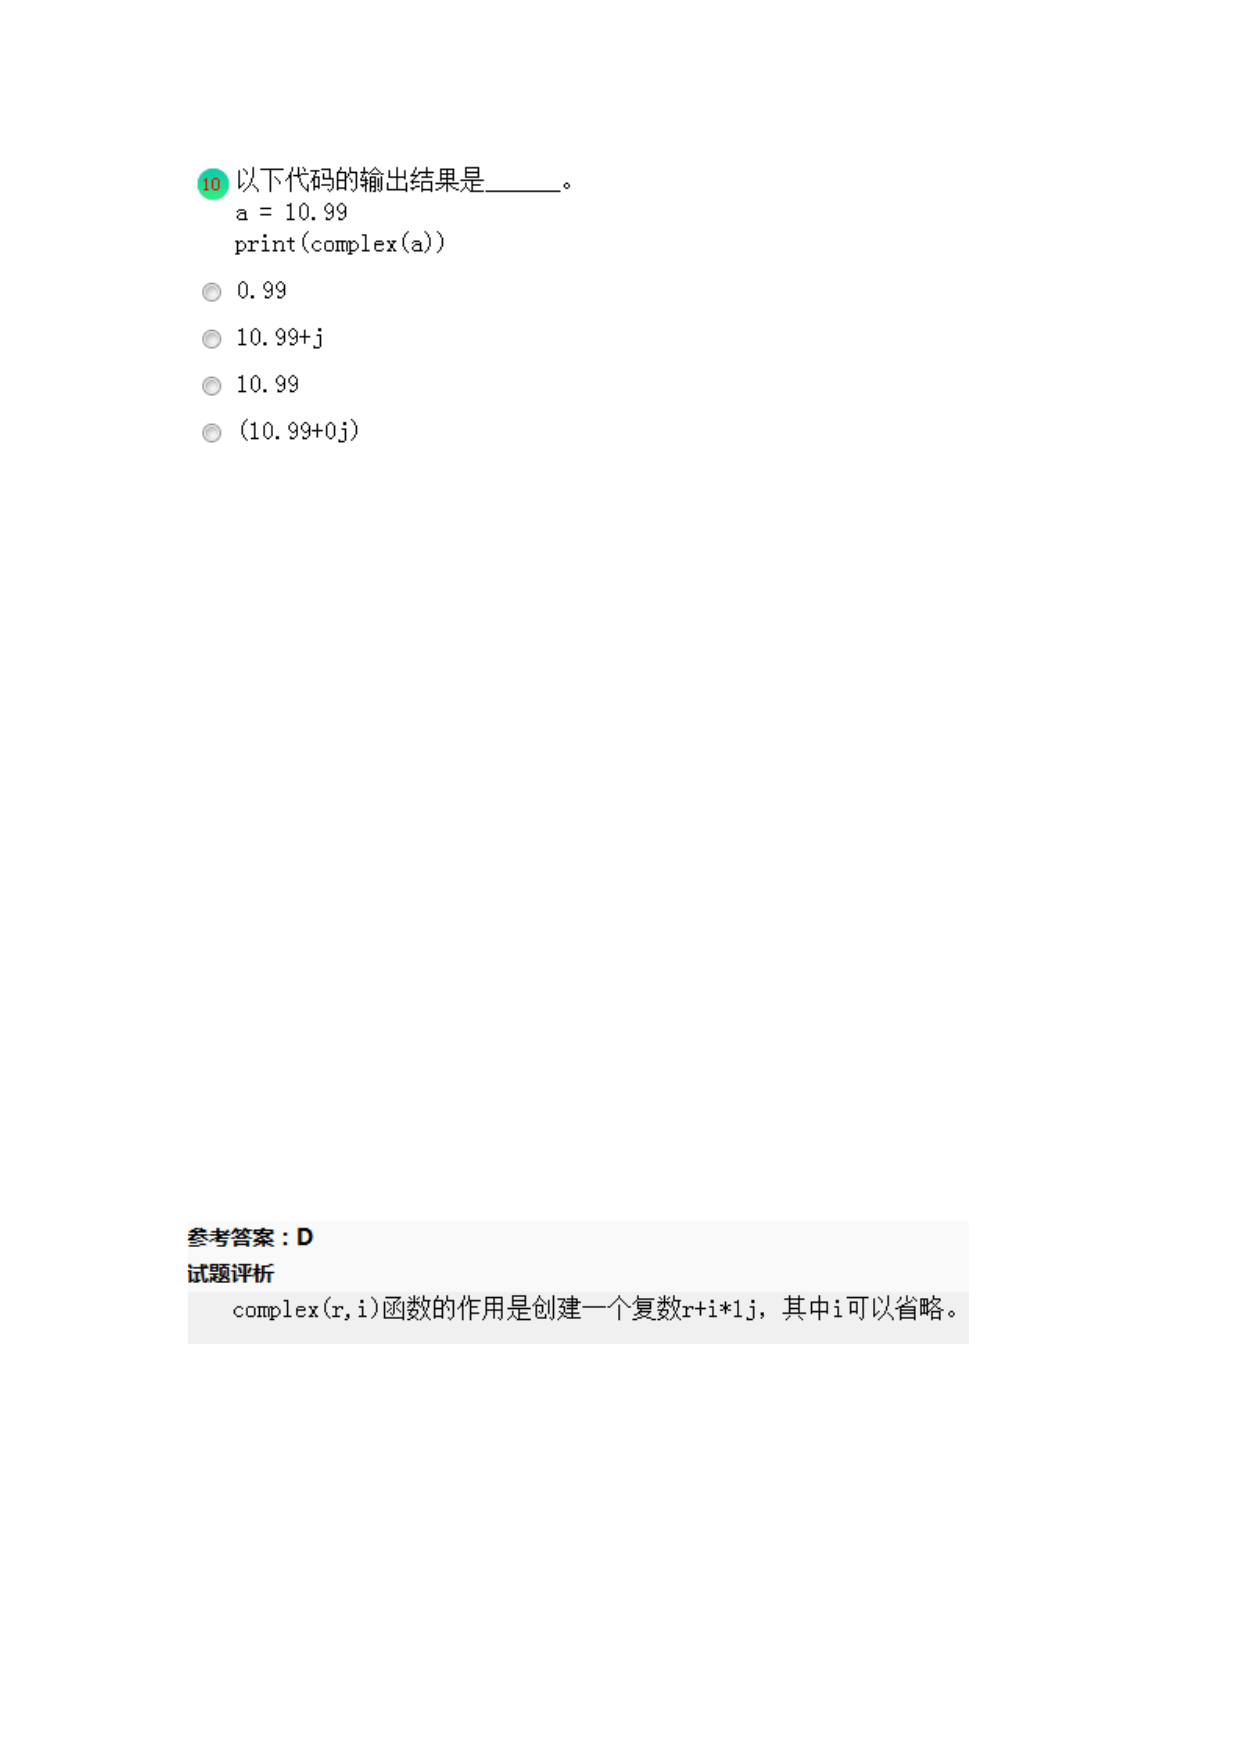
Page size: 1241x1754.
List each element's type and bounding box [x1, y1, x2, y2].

picture [187, 162, 969, 1344]
